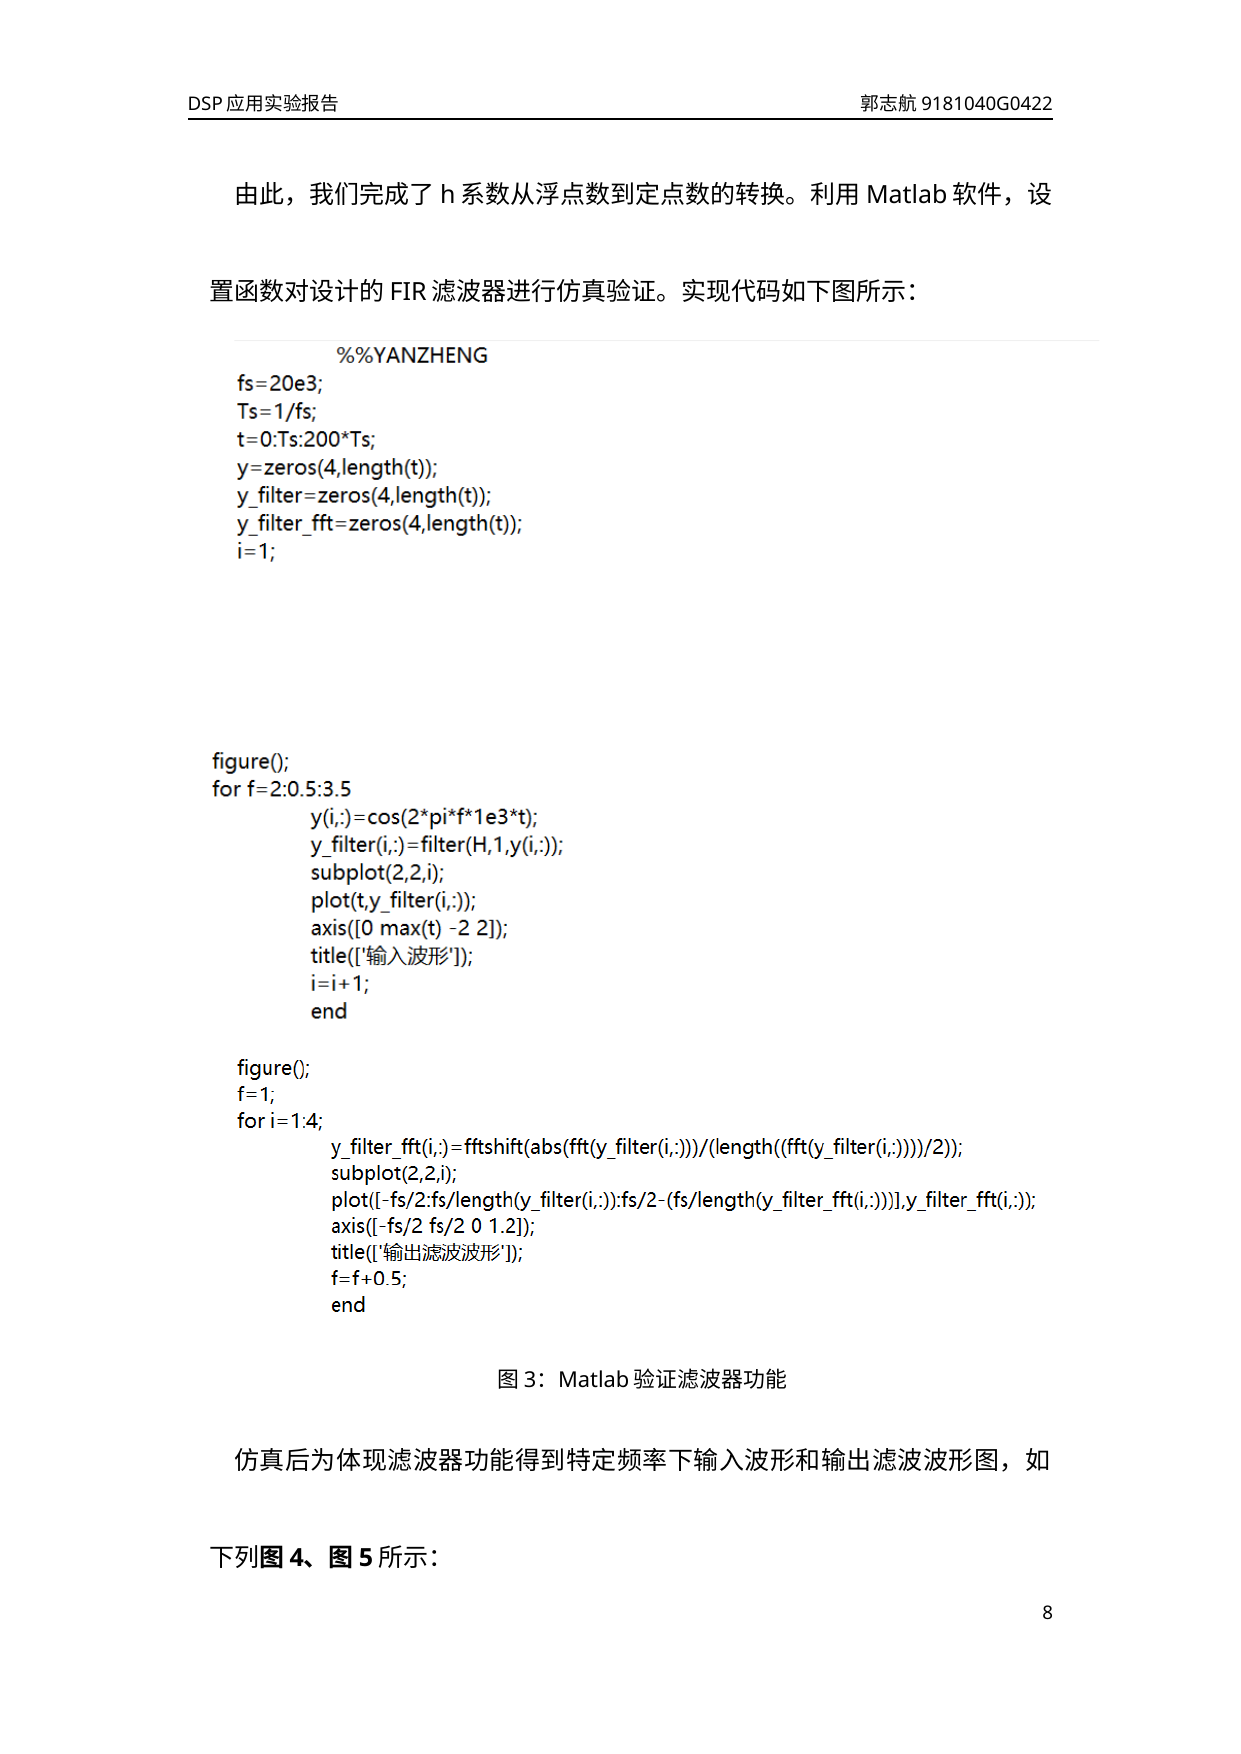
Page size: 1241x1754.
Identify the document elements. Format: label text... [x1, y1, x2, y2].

text 仿真后为体现滤波器功能得到特定频率下输入波形和输出滤波波形图，如下列图4、图5所示： [209, 1426, 1053, 1588]
picture [234, 340, 1100, 571]
picture [234, 1054, 1100, 1323]
text 由此，我们完成了h系数从浮点数到定点数的转换。利用Matlab软件，设置函数对设计的FIR滤波器进行仿真验证。实现代码如下图所示： [209, 160, 1053, 322]
picture [209, 746, 1075, 1034]
text 图3：Matlab验证滤波器功能 [209, 1361, 1053, 1394]
